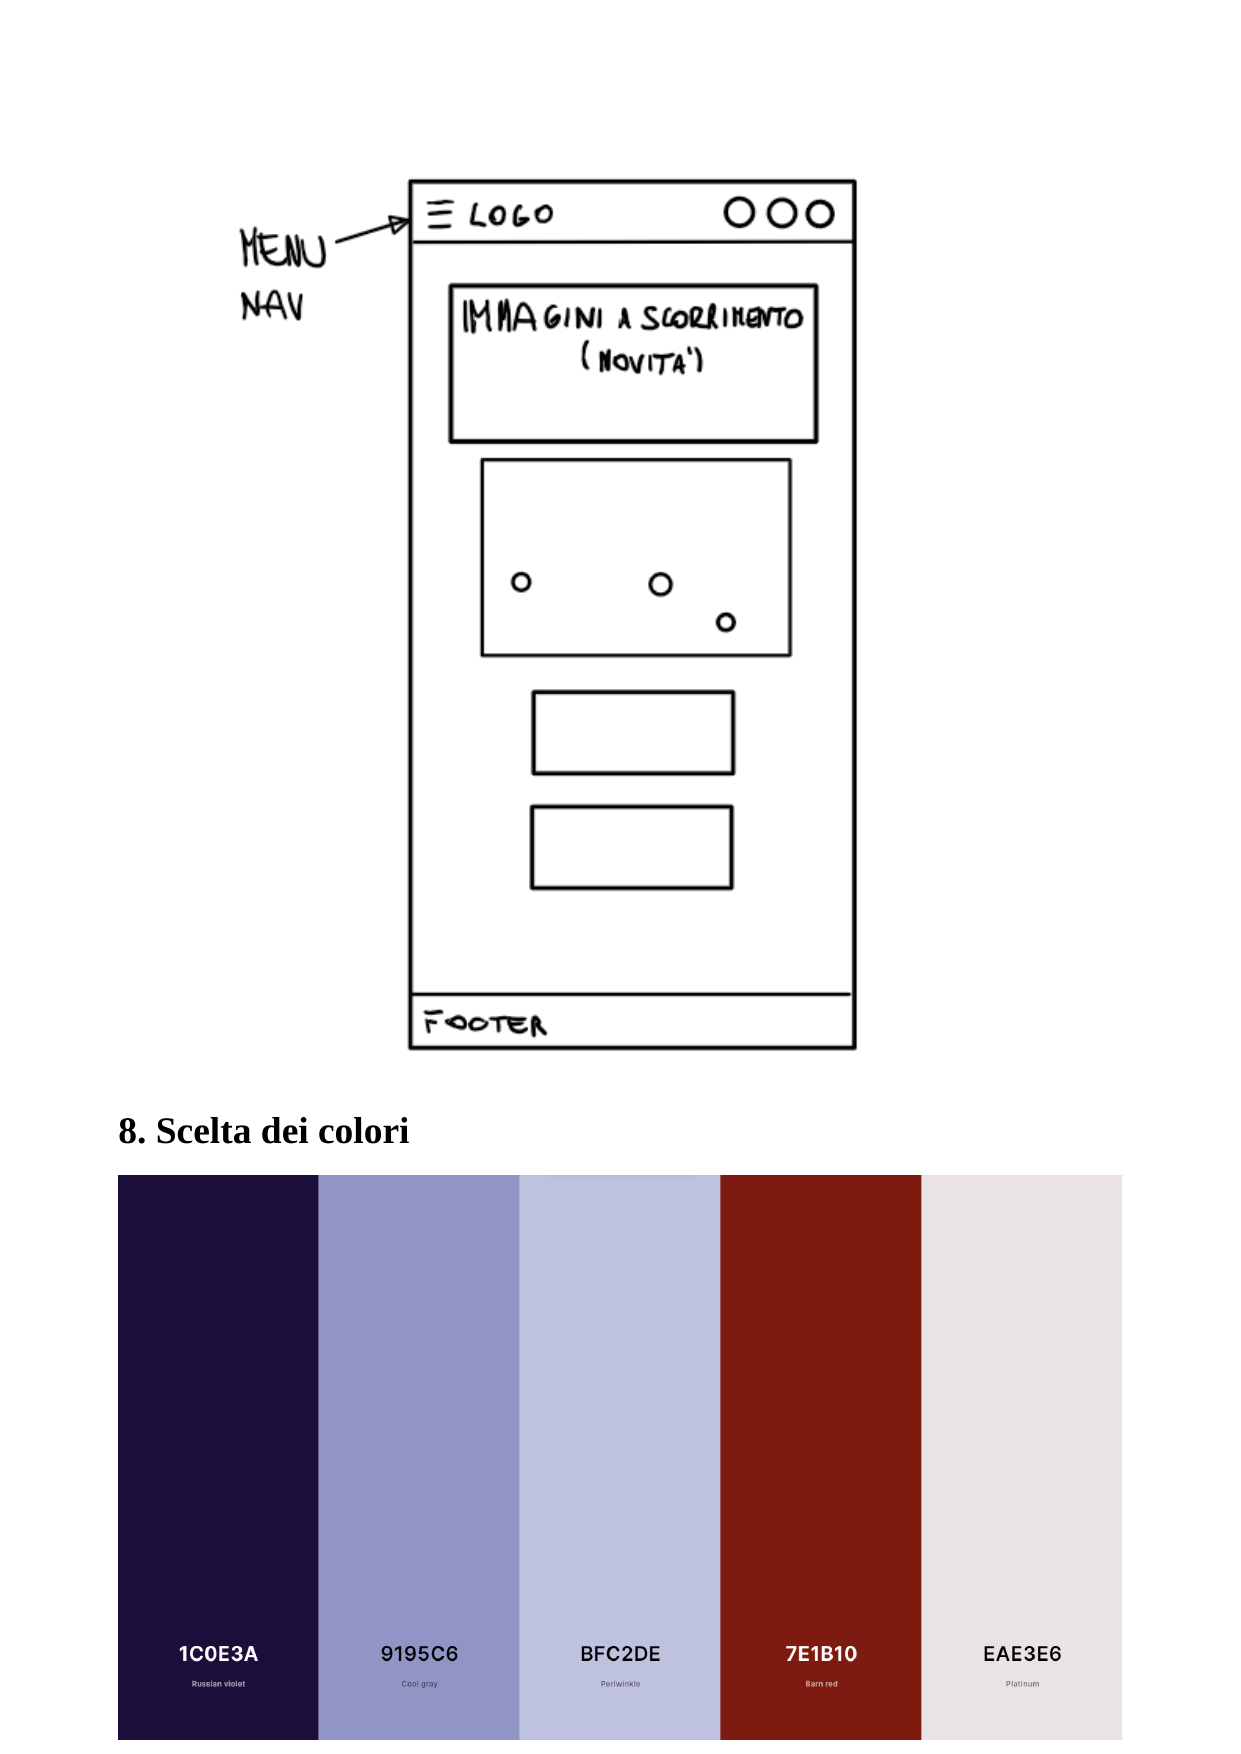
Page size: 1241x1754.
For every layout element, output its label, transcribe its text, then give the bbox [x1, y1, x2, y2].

list Scelta dei colori [118, 1108, 1122, 1151]
picture [118, 1175, 1123, 1740]
picture [229, 147, 870, 1065]
